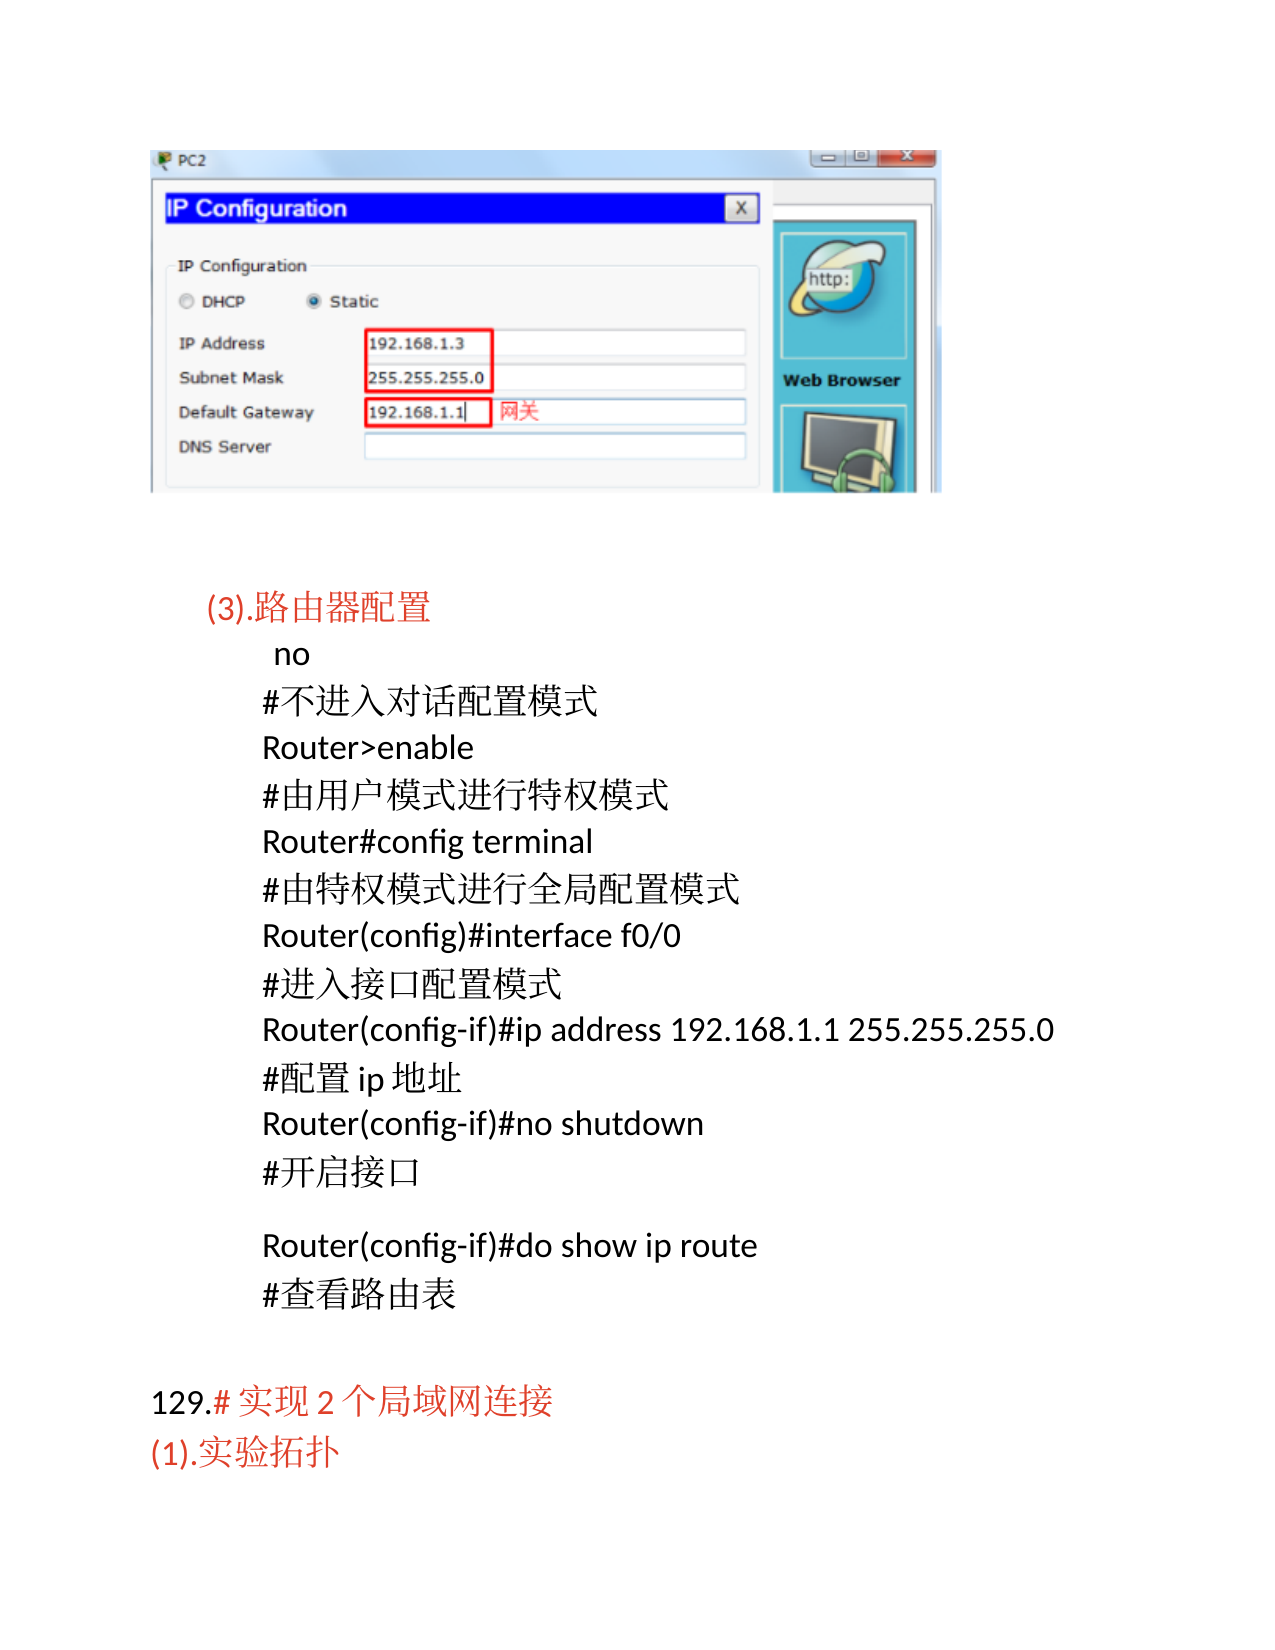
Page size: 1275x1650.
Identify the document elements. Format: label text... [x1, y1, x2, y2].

text Router>enable [150, 725, 1125, 768]
text (1).实验拓扑 [150, 1425, 1125, 1476]
text no [150, 631, 1125, 674]
text Router(config-if)#ip address 192.168.1.1 255.255.255.0 [150, 1007, 1125, 1050]
text #由特权模式进行全局配置模式 [150, 862, 1125, 913]
text #由用户模式进行特权模式 [150, 768, 1125, 819]
text Router(config-if)#no shutdown [150, 1101, 1125, 1144]
text #不进入对话配置模式 [150, 674, 1125, 725]
text Router#config terminal [150, 819, 1125, 862]
text Router(config-if)#do show ip route [150, 1223, 1125, 1267]
text (3).路由器配置 [150, 579, 1125, 631]
text #查看路由表 [150, 1267, 1125, 1318]
picture [150, 150, 942, 509]
text #开启接口 [150, 1144, 1125, 1196]
text 129.# 实现2个局域网连接 [150, 1374, 1125, 1425]
text Router(config)#interface f0/0 [150, 913, 1125, 956]
text #配置ip地址 [150, 1050, 1125, 1101]
text #进入接口配置模式 [150, 956, 1125, 1007]
